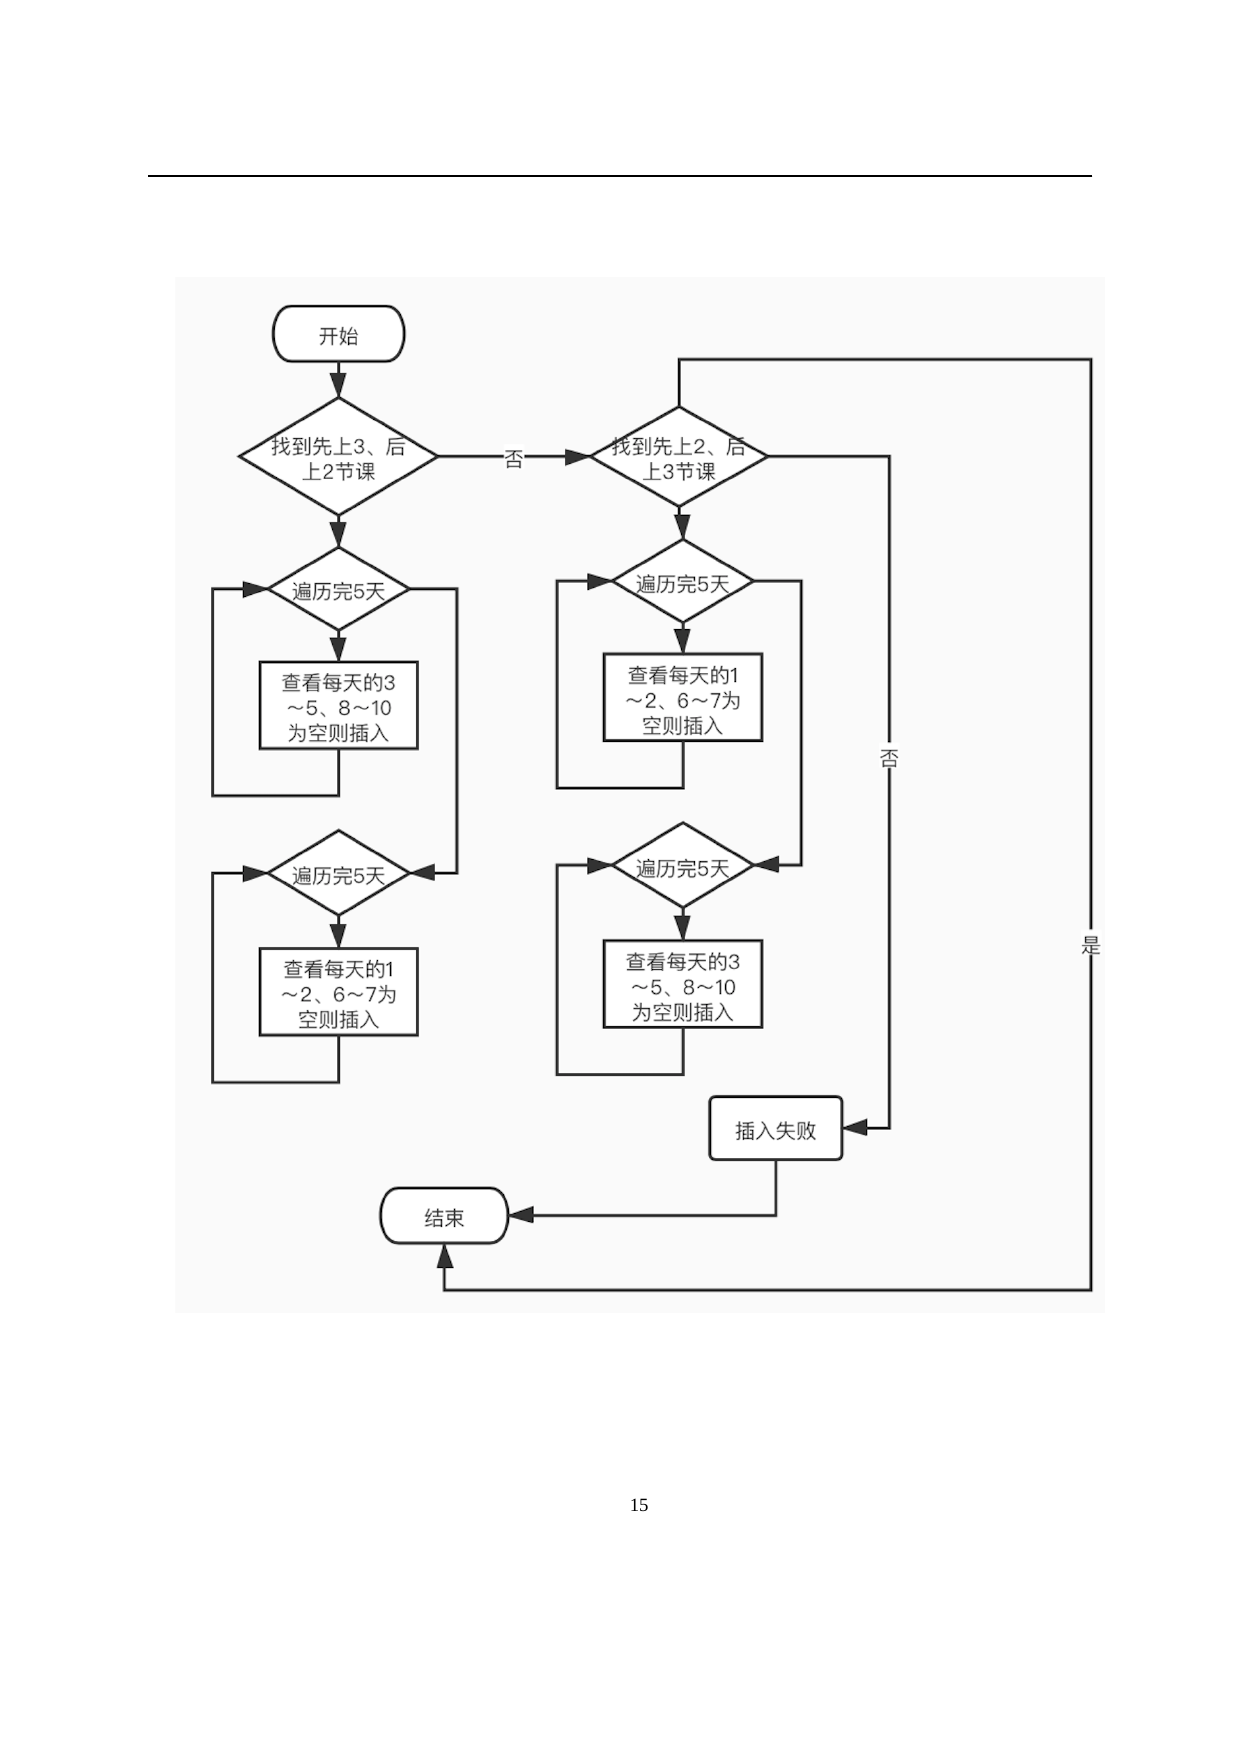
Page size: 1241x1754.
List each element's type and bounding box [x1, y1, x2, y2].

picture [175, 277, 1105, 1313]
